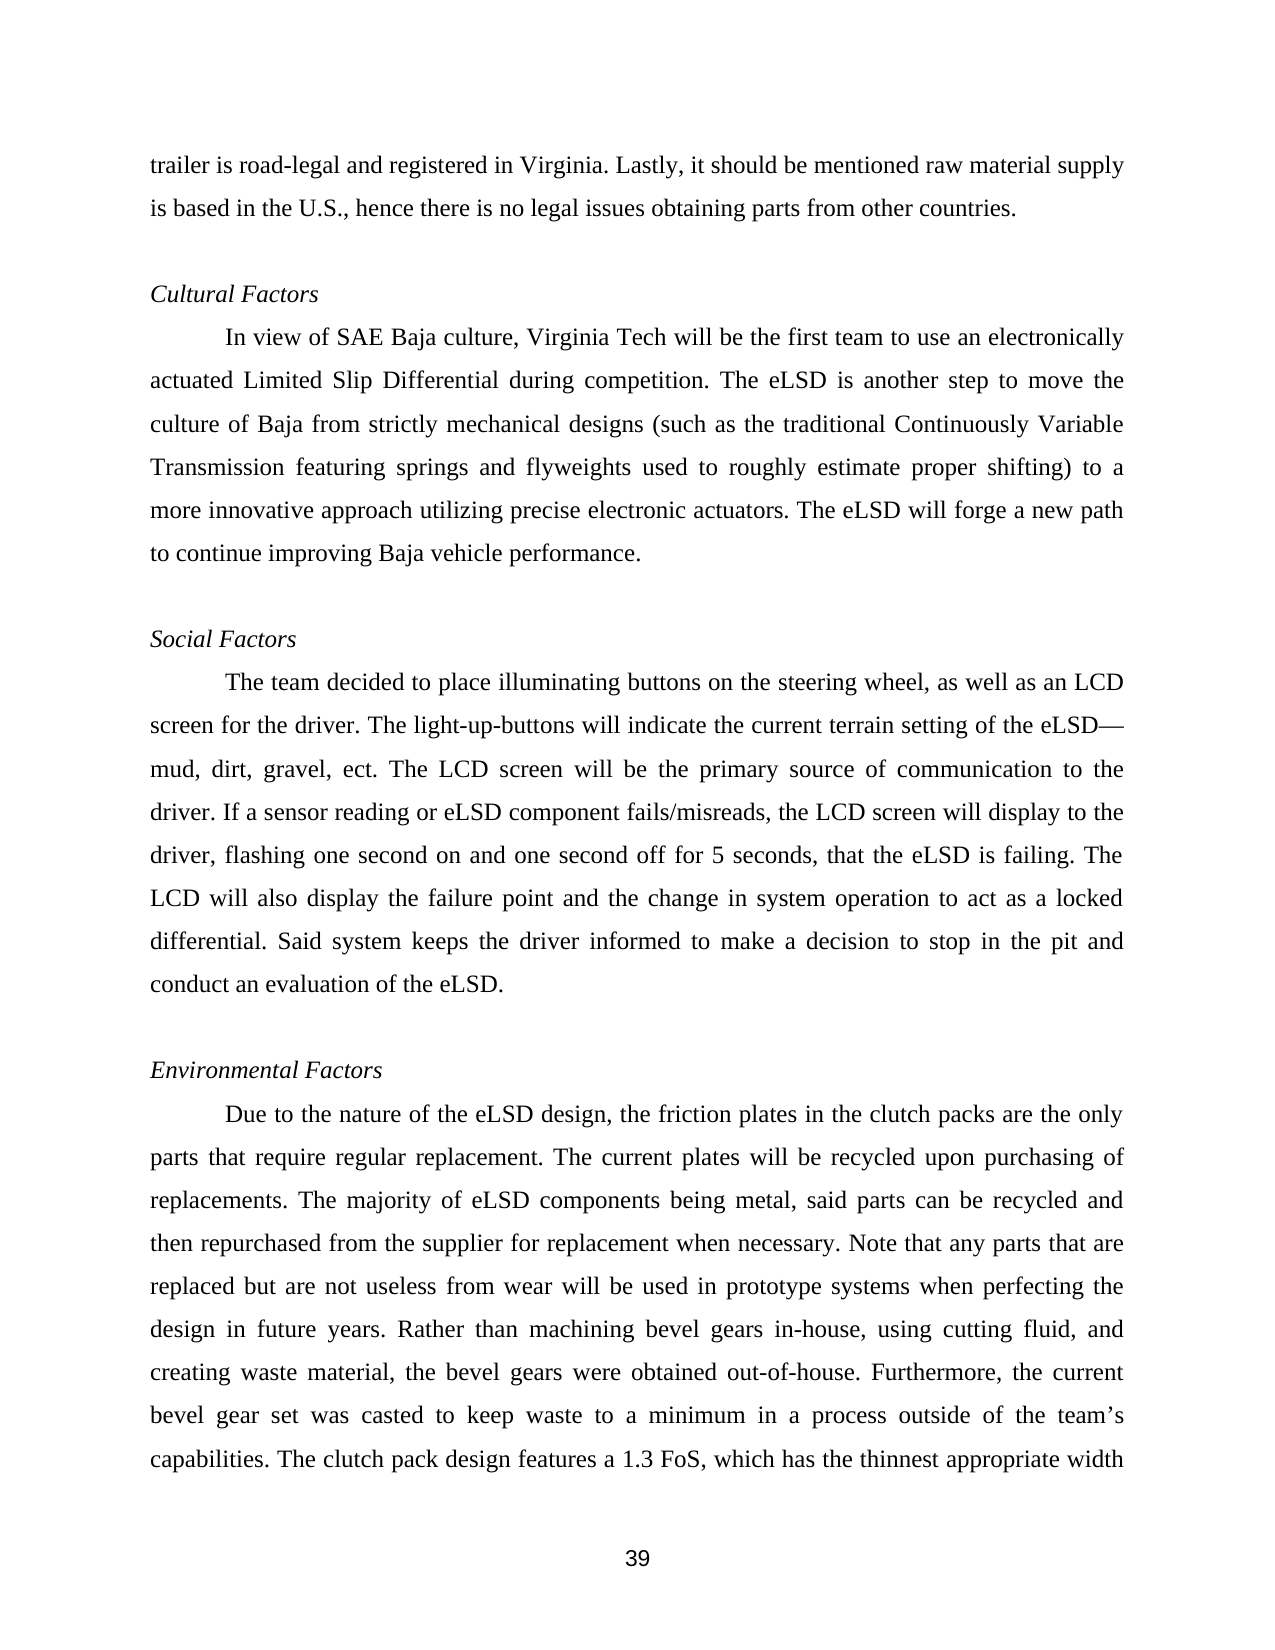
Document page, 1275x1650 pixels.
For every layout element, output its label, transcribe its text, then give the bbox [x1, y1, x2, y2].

text In view of SAE Baja culture, Virginia Tech will be the first team to use an electronically actuated Limited Slip Differential during competition. The eLSD is another step to move the culture of Baja from strictly mechanical designs (such as the traditional Continuously Variable Transmission featuring springs and flyweights used to roughly estimate proper shifting) to a more innovative approach utilizing precise electronic actuators. The eLSD will forge a new path to continue improving Baja vehicle performance. [150, 322, 1125, 567]
text Social Factors [150, 624, 1125, 653]
text Cultural Factors [150, 279, 1125, 308]
text Environmental Factors [150, 1056, 1125, 1084]
text The team decided to place illuminating buttons on the steering wheel, as well as an LCD screen for the driver. The light-up-buttons will indicate the current terrain setting of the eLSD—mud, dirt, gravel, ect. The LCD screen will be the primary source of communication to the driver. If a sensor reading or eLSD component fails/misreads, the LCD screen will display to the driver, flashing one second on and one second off for 5 seconds, that the eLSD is failing. The LCD will also display the failure point and the change in system operation to act as a locked differential. Said system keeps the driver informed to make a decision to stop in the pit and conduct an evaluation of the eLSD. [150, 667, 1125, 998]
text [150, 150, 1125, 222]
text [150, 1099, 1125, 1472]
